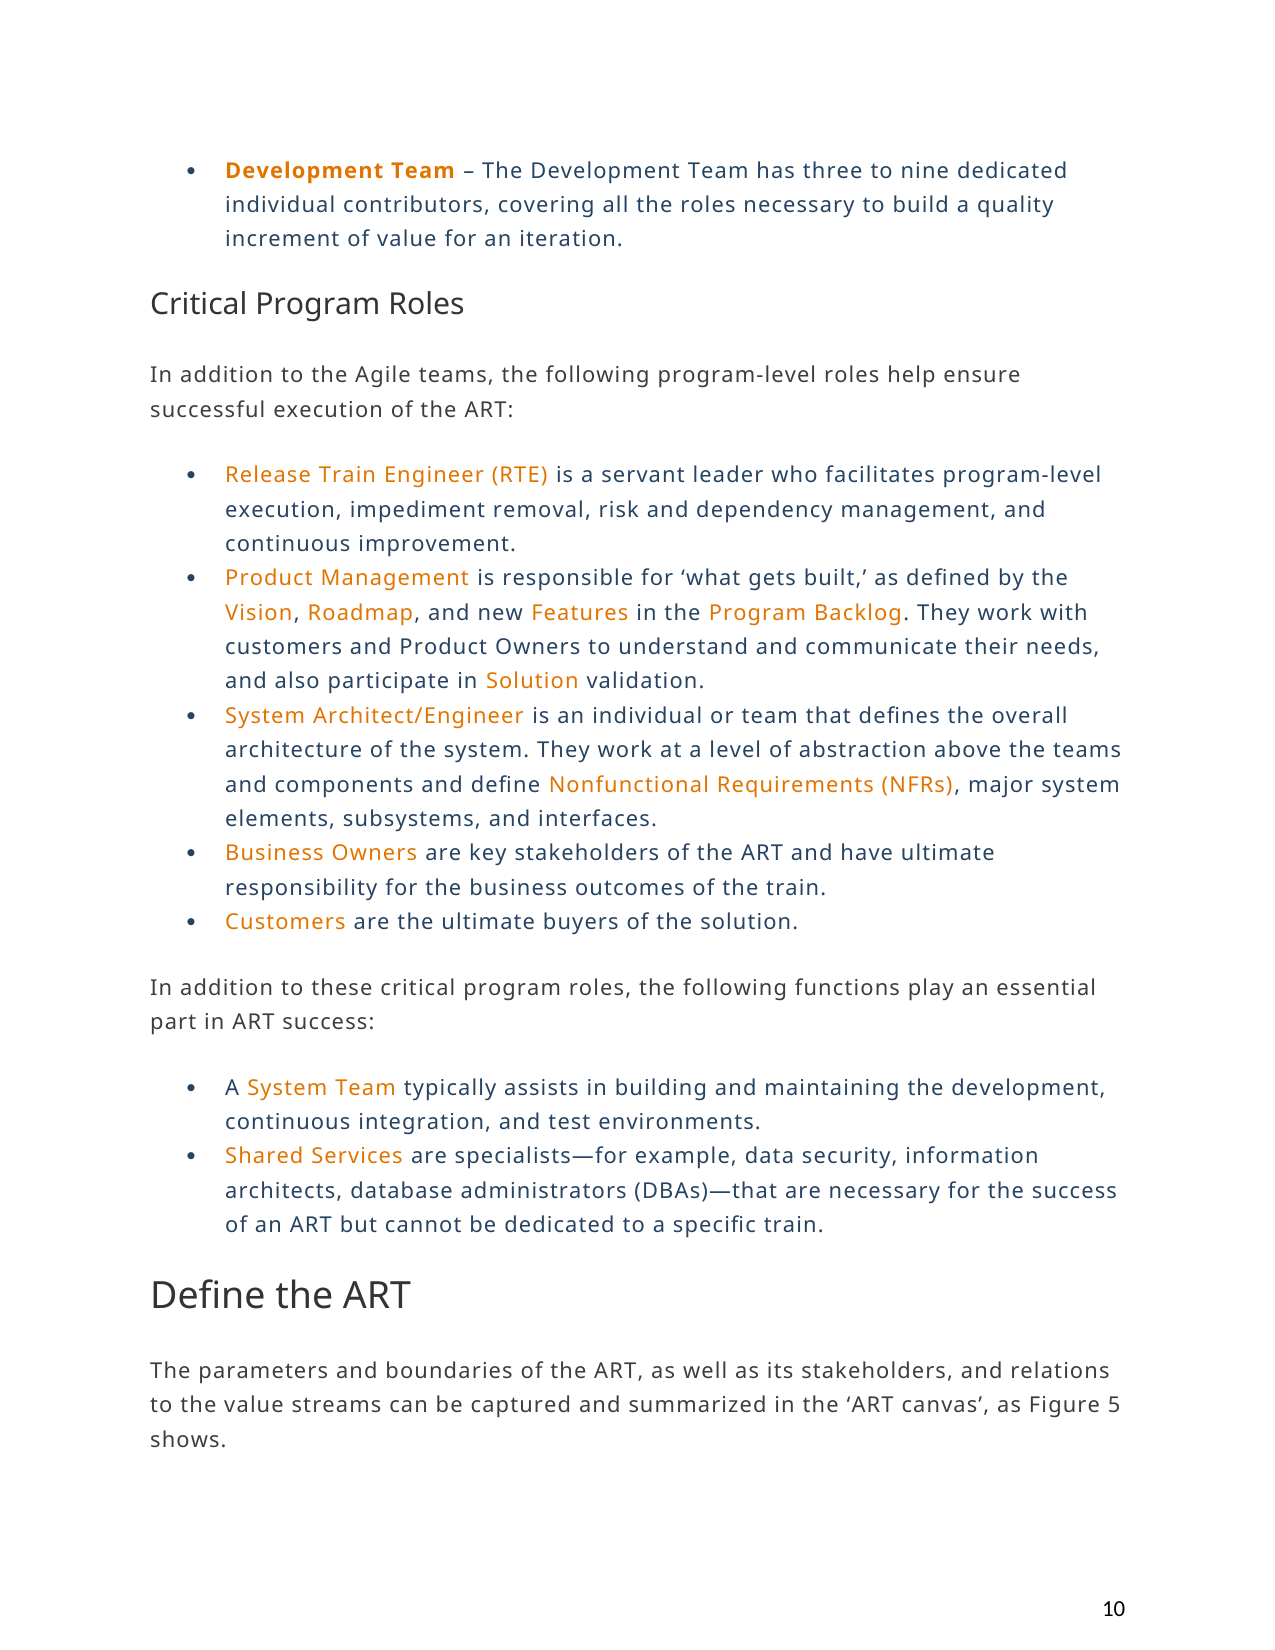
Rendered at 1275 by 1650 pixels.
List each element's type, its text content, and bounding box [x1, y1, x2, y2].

text In addition to these critical program roles, the following functions play an essential part in ART success: [150, 967, 1125, 1036]
list A System Team typically assists in building and maintaining the development, continuous integration, and test environments. [187, 1067, 1125, 1136]
text Define the ART [150, 1268, 1125, 1319]
text In addition to the Agile teams, the following program-level roles help ensure successful execution of the ART: [150, 355, 1125, 423]
list Customers are the ultimate buyers of the solution. [187, 902, 1125, 936]
list Shared Services are specialists—for example, data security, information architects, database administrators (DBAs)—that are necessary for the success of an ART but cannot be dedicated to a specific train. [187, 1136, 1125, 1239]
text Critical Program Roles [150, 282, 1125, 323]
list Release Train Engineer (RTE) is a servant leader who facilitates program-level execution, impediment removal, risk and dependency management, and continuous improvement. [187, 455, 1125, 558]
list Development Team – The Development Team has three to nine dedicated individual contributors, covering all the roles necessary to build a quality increment of value for an iteration. [187, 150, 1125, 253]
list Business Owners are key stakeholders of the ART and have ultimate responsibility for the business outcomes of the train. [187, 833, 1125, 902]
list System Architect/Engineer is an individual or team that defines the overall architecture of the system. They work at a level of abstraction above the teams and components and define Nonfunctional Requirements (NFRs), major system elements, subsystems, and interfaces. [187, 695, 1125, 833]
list Product Management is responsible for ‘what gets built,’ as defined by the Vision, Roadmap, and new Features in the Program Backlog. They work with customers and Product Owners to understand and communicate their needs, and also participate in Solution validation. [187, 558, 1125, 695]
text The parameters and boundaries of the ART, as well as its stakeholders, and relations to the value streams can be captured and summarized in the ‘ART canvas’, as Figure 5 shows. [150, 1351, 1125, 1454]
